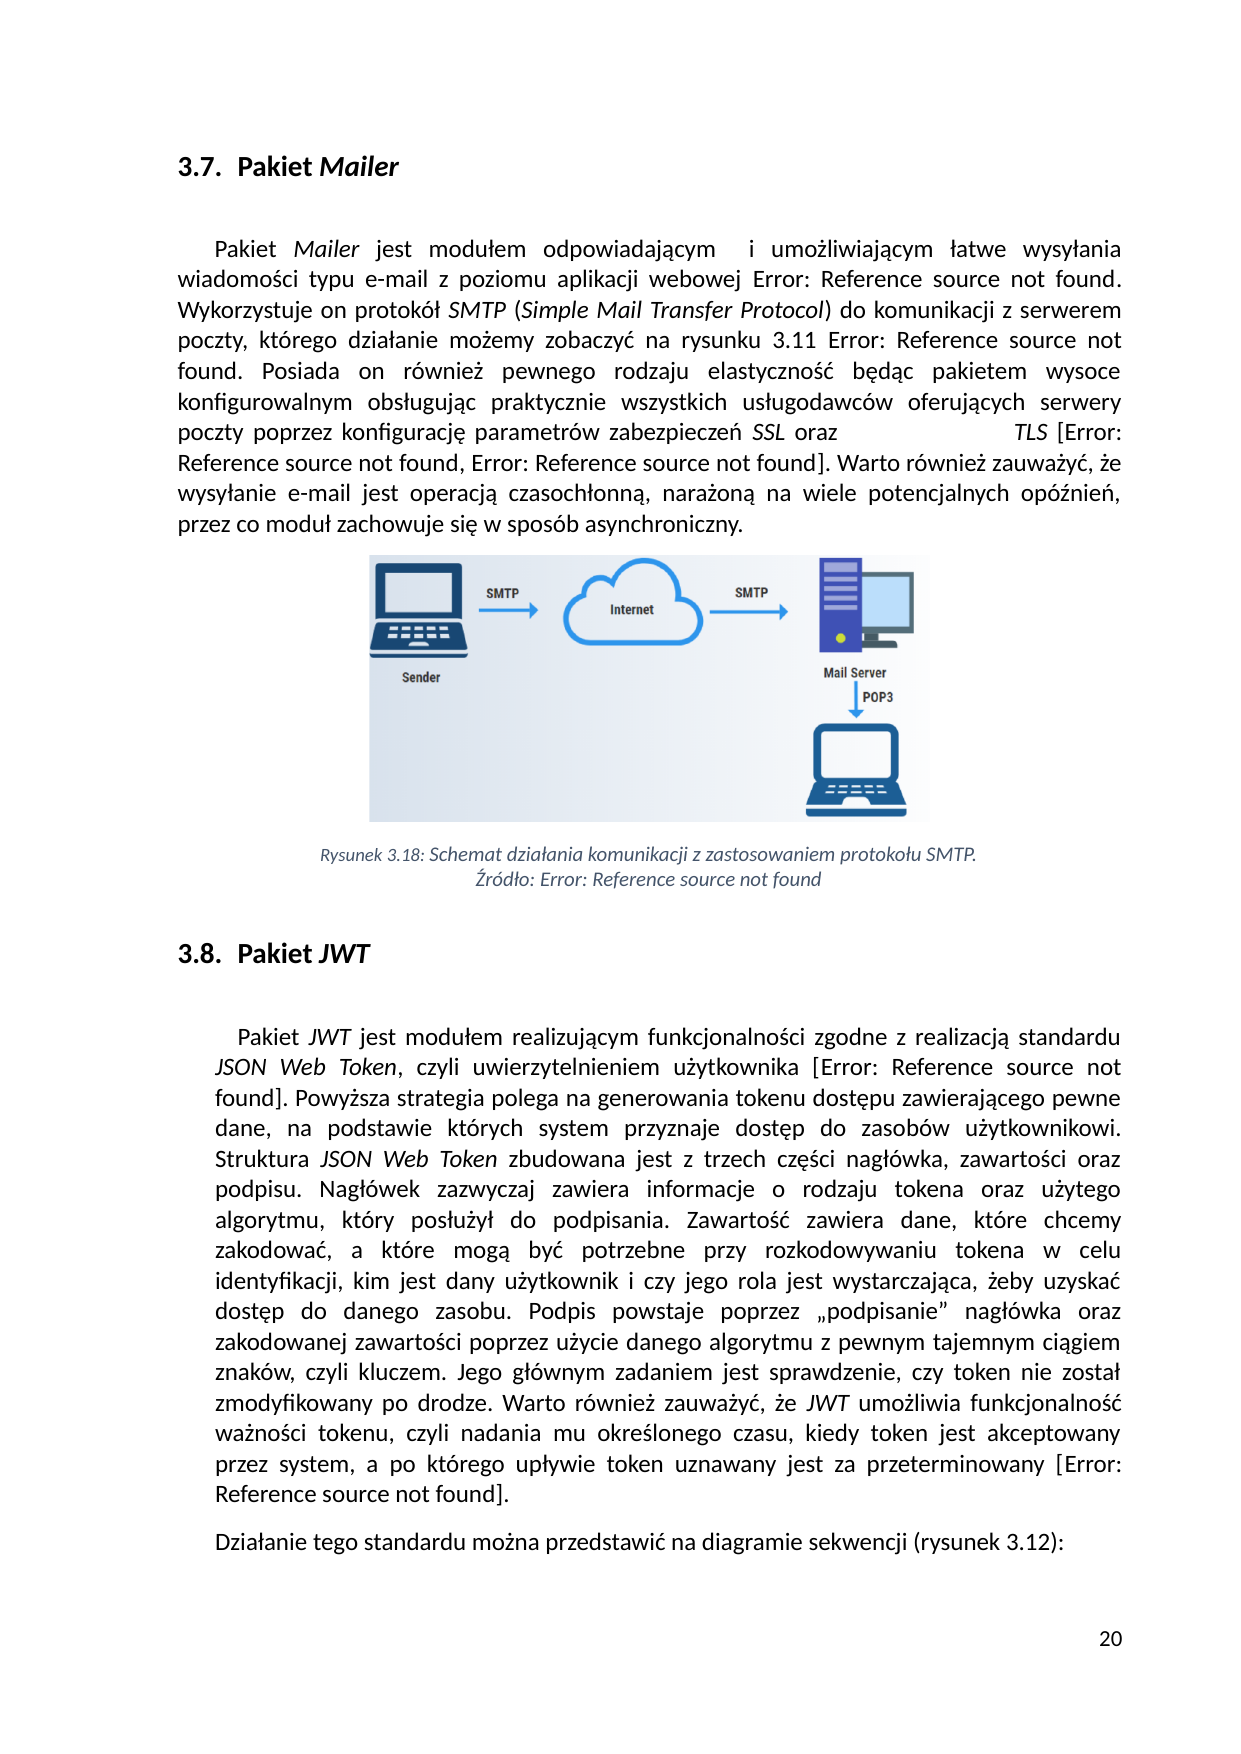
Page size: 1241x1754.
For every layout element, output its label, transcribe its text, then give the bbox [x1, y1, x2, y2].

picture [369, 555, 931, 822]
subtitle Pakiet JWT [177, 935, 1122, 971]
text Działanie tego standardu można przedstawić na diagramie sekwencji (rysunek 3.12): [215, 1526, 1122, 1556]
subtitle Pakiet Mailer [177, 148, 1122, 183]
